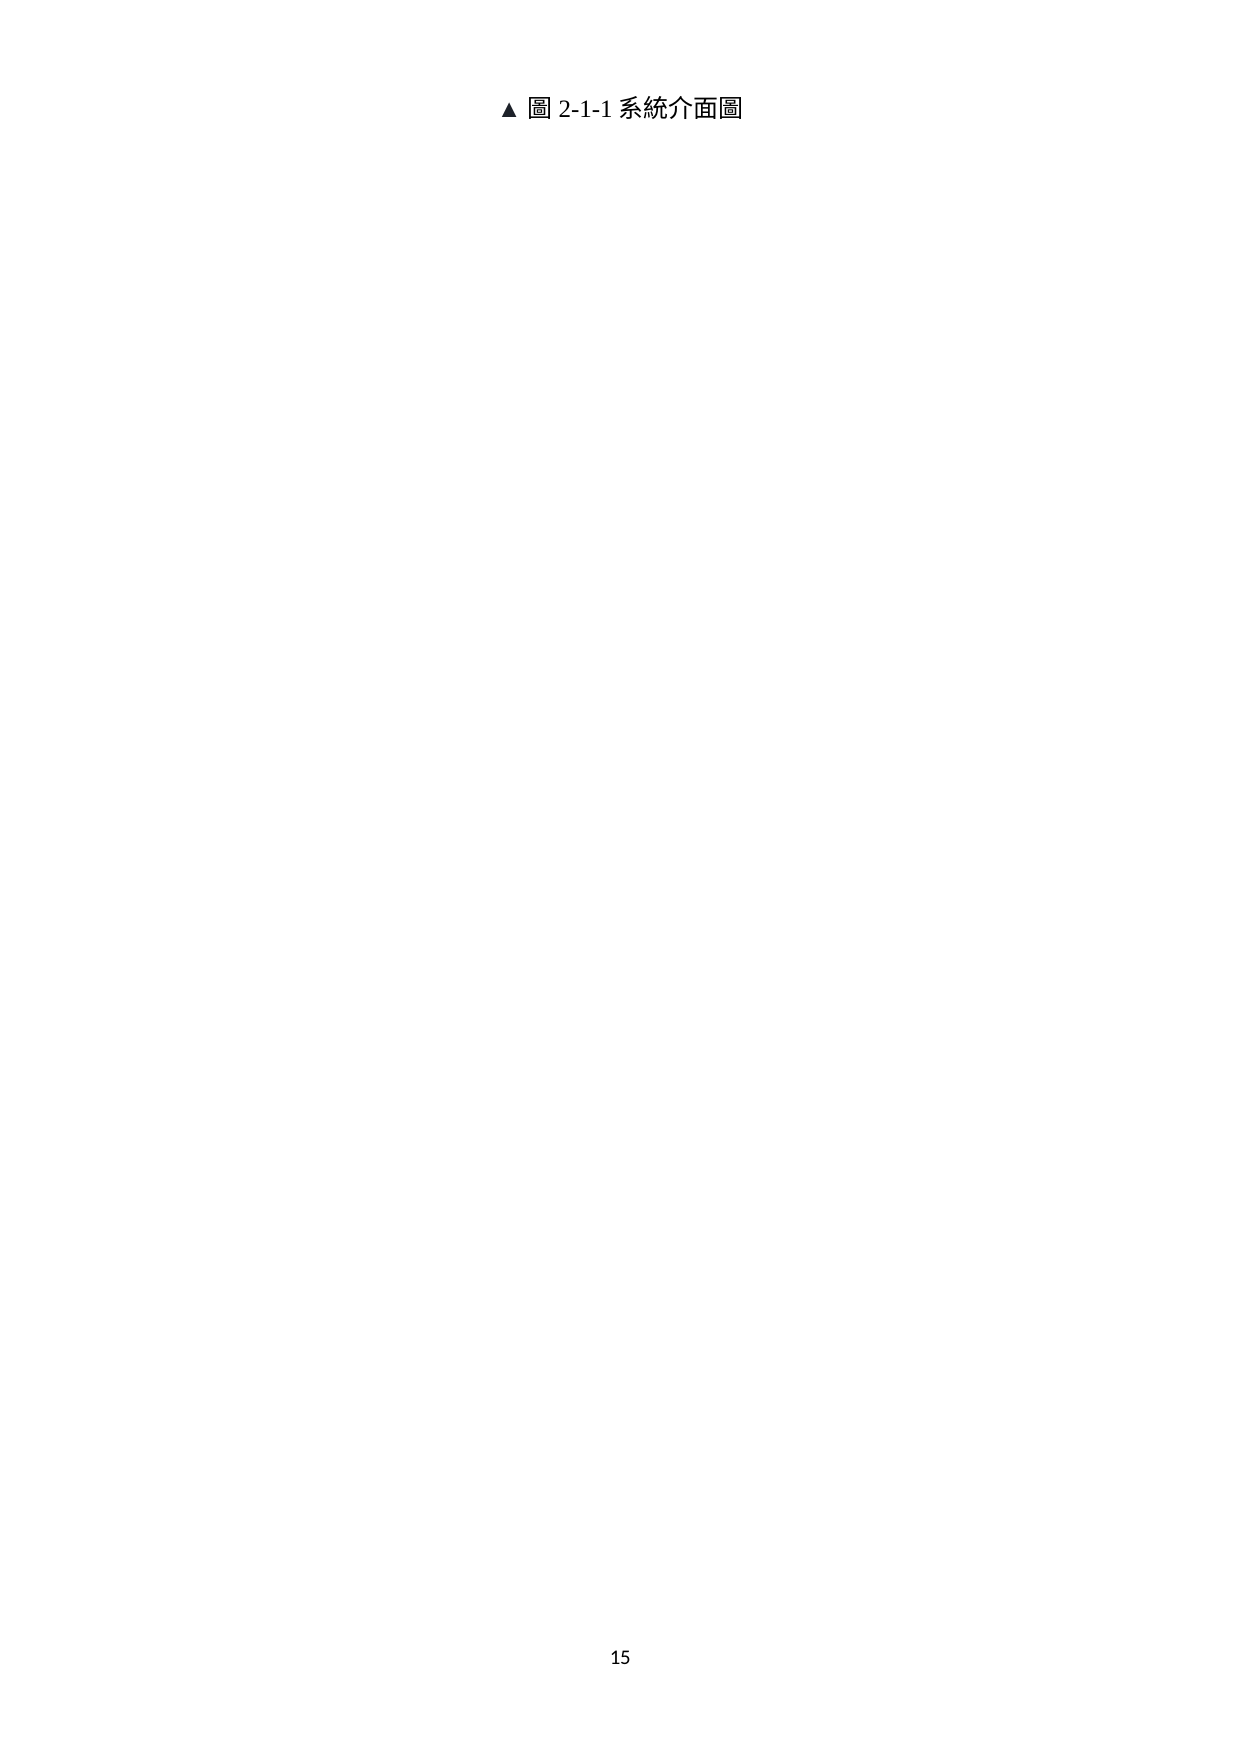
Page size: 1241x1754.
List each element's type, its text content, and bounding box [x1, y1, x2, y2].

text ▲ 圖 2-1-1 系統介面圖 [89, 89, 1152, 125]
